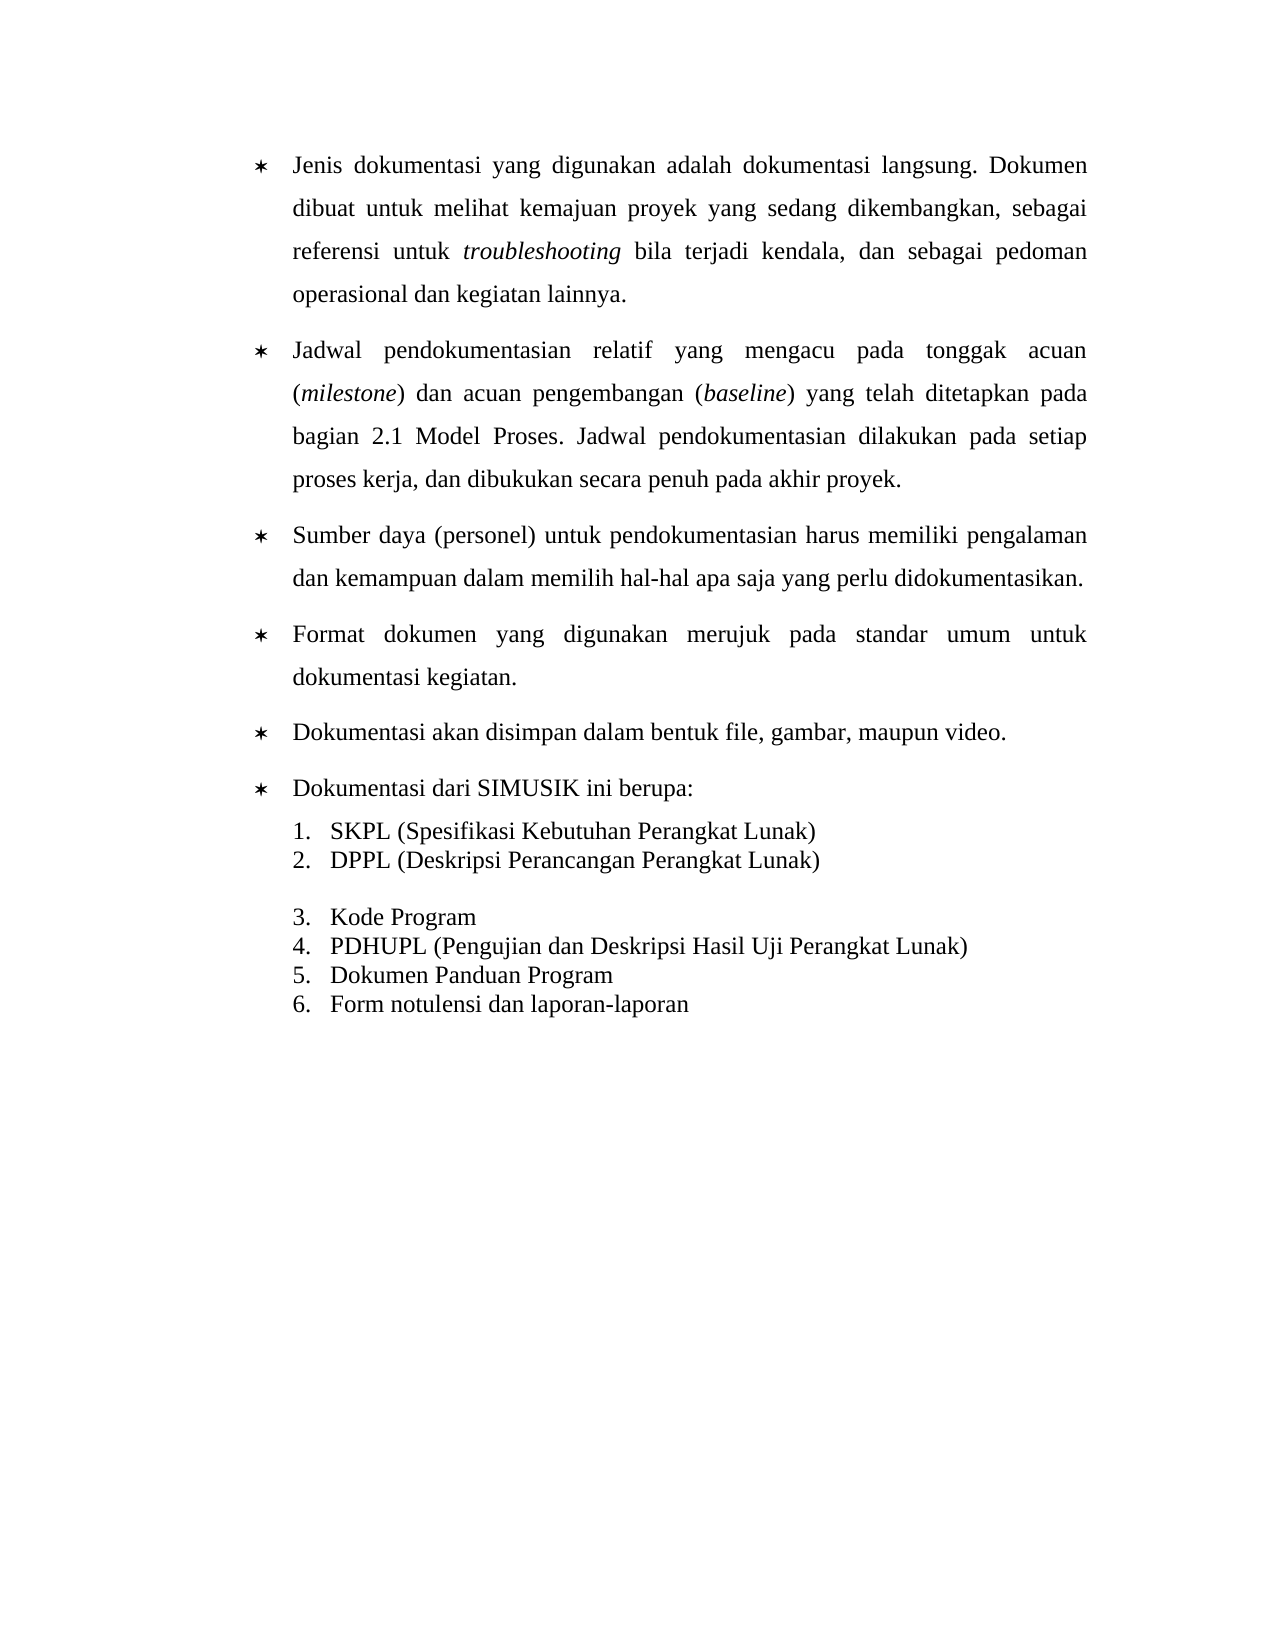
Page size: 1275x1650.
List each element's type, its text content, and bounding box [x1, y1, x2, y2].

list Dokumentasi akan disimpan dalam bentuk file, gambar, maupun video. [255, 717, 1087, 746]
list PDHUPL (Pengujian dan Deskripsi Hasil Uji Perangkat Lunak) [292, 931, 1087, 960]
list Format dokumen yang digunakan merujuk pada standar umum untuk dokumentasi kegiatan. [255, 619, 1087, 691]
list SKPL (Spesifikasi Kebutuhan Perangkat Lunak) [292, 816, 1087, 845]
list Jadwal pendokumentasian relatif yang mengacu pada tonggak acuan (milestone) dan acuan pengembangan (baseline) yang telah ditetapkan pada bagian 2.1 Model Proses. Jadwal pendokumentasian dilakukan pada setiap proses kerja, dan dibukukan secara penuh pada akhir proyek. [255, 335, 1087, 493]
list Jenis dokumentasi yang digunakan adalah dokumentasi langsung. Dokumen dibuat untuk melihat kemajuan proyek yang sedang dikembangkan, sebagai referensi untuk troubleshooting bila terjadi kendala, dan sebagai pedoman operasional dan kegiatan lainnya. [255, 150, 1087, 308]
list Dokumentasi dari SIMUSIK ini berupa: [255, 773, 1087, 802]
list Sumber daya (personel) untuk pendokumentasian harus memiliki pengalaman dan kemampuan dalam memilih hal-hal apa saja yang perlu didokumentasikan. [255, 520, 1087, 592]
list DPPL (Deskripsi Perancangan Perangkat Lunak) [292, 845, 1087, 902]
list Kode Program [292, 902, 1087, 931]
list Dokumen Panduan Program [292, 960, 1087, 989]
list Form notulensi dan laporan-laporan [292, 989, 1087, 1017]
